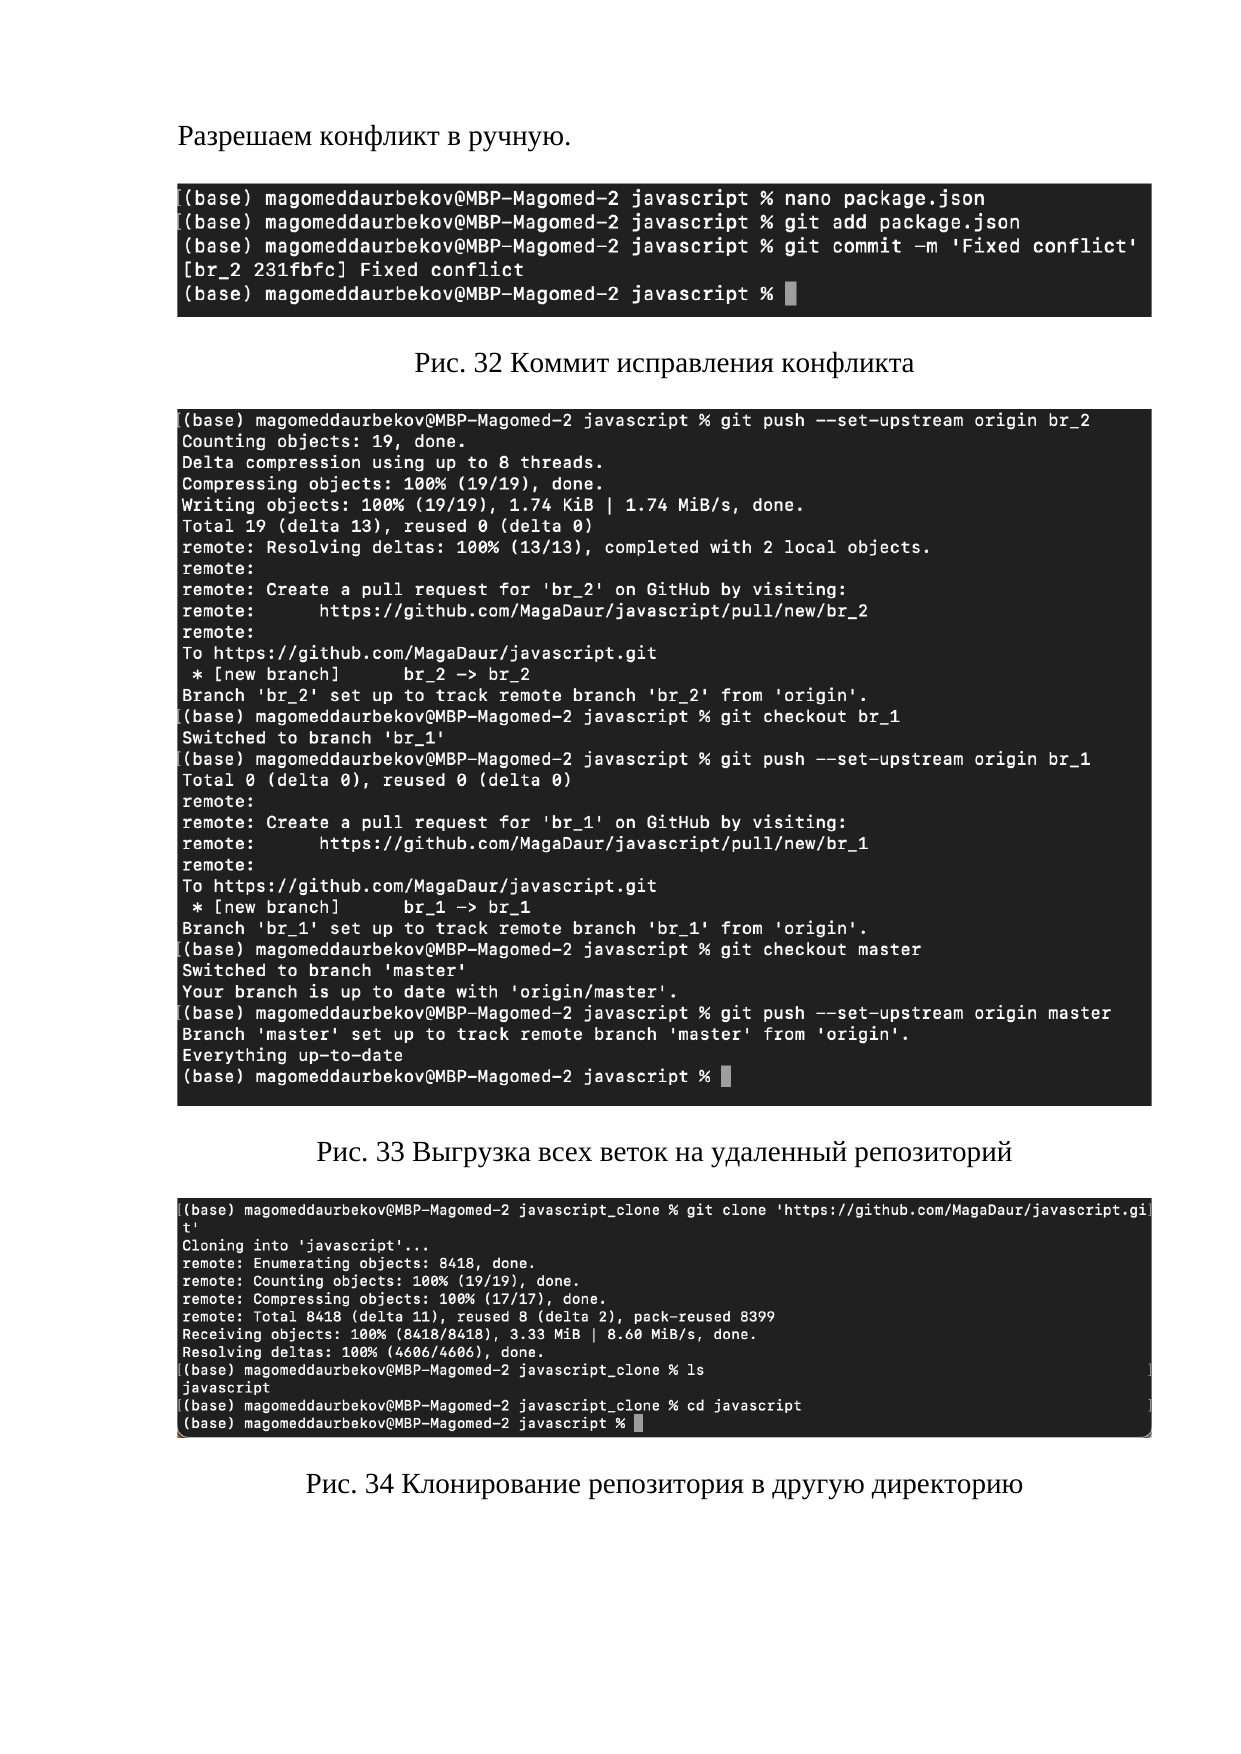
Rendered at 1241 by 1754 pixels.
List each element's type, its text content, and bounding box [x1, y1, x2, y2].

text Рис. 34 Клонирование репозитория в другую директорию [177, 1466, 1152, 1499]
text Разрешаем конфликт в ручную. [177, 118, 1152, 152]
picture [177, 1198, 1152, 1438]
text Рис. 33 Выгрузка всех веток на удаленный репозиторий [177, 1134, 1152, 1167]
picture [177, 409, 1152, 1106]
text Рис. 32 Коммит исправления конфликта [177, 345, 1152, 378]
picture [177, 183, 1152, 317]
